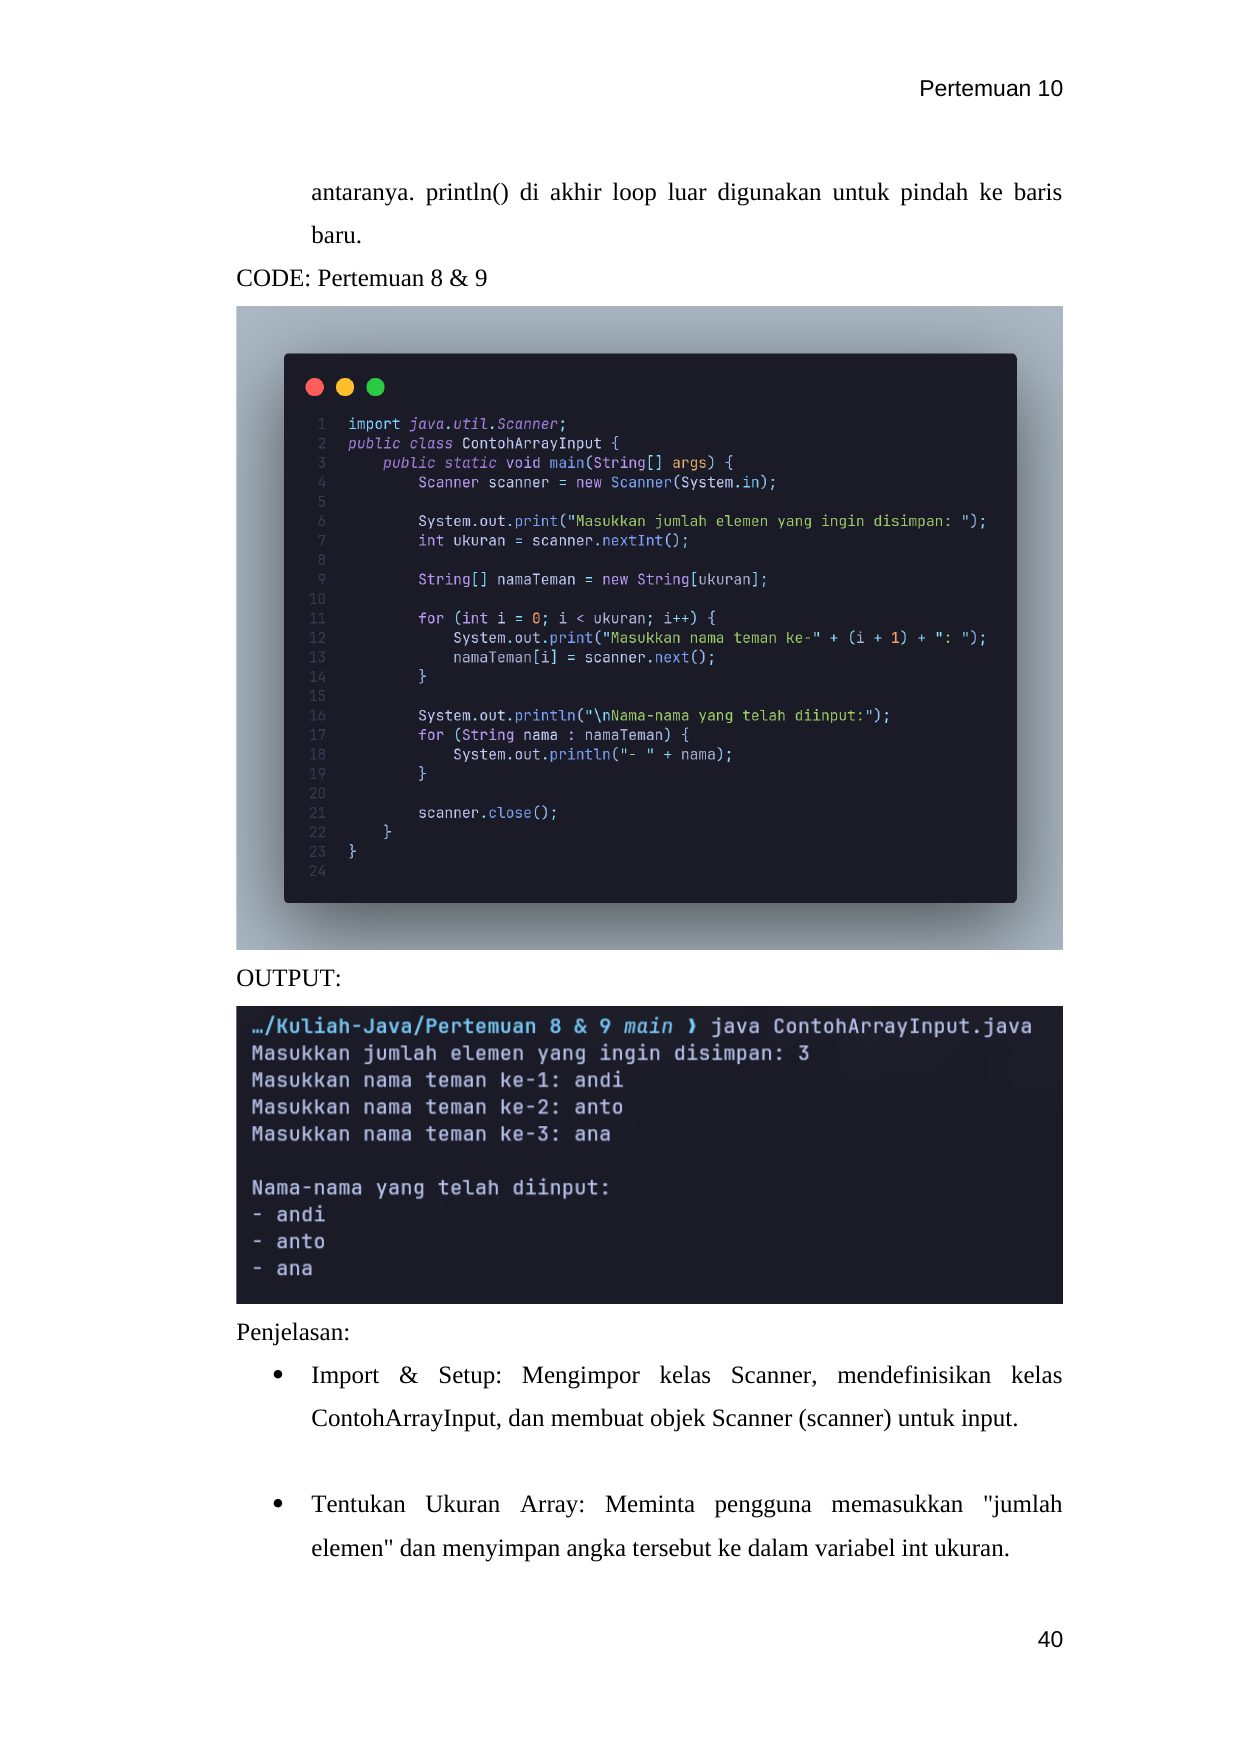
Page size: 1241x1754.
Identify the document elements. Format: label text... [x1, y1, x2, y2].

list Import & Setup: Mengimpor kelas Scanner, mendefinisikan kelas ContohArrayInput, dan membuat objek Scanner (scanner) untuk input. [274, 1360, 1063, 1432]
picture [236, 1006, 1063, 1304]
picture [236, 306, 1063, 950]
text Penjelasan: [236, 1317, 1063, 1346]
text OUTPUT: [236, 963, 1063, 992]
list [274, 177, 1063, 249]
list Tentukan Ukuran Array: Meminta pengguna memasukkan "jumlah elemen" dan menyimpan angka tersebut ke dalam variabel int ukuran. [274, 1489, 1063, 1561]
text CODE: Pertemuan 8 & 9 [236, 263, 1063, 292]
